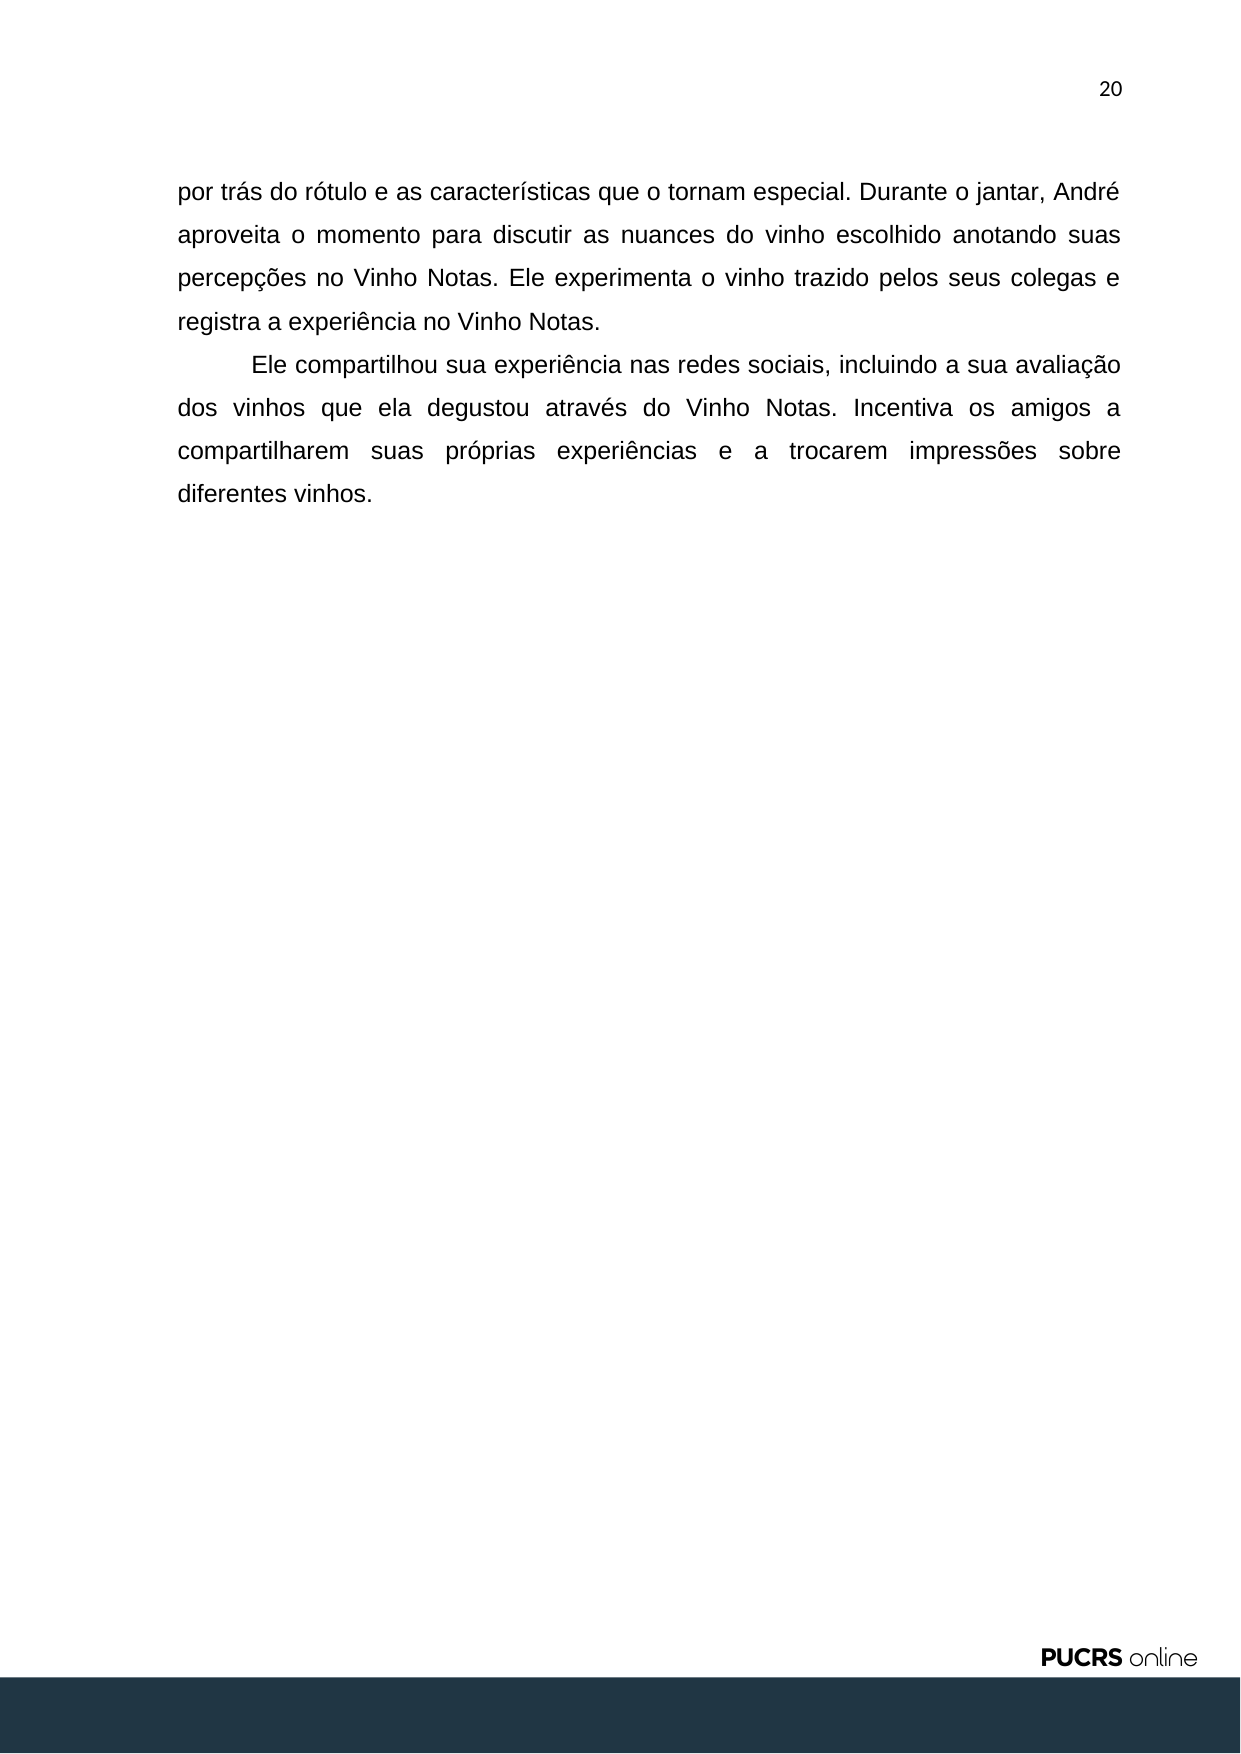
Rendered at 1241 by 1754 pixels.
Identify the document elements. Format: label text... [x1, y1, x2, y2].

text Ele compartilhou sua experiência nas redes sociais, incluindo a sua avaliação dos vinhos que ela degustou através do Vinho Notas. Incentiva os amigos a compartilharem suas próprias experiências e a trocarem impressões sobre diferentes vinhos. [177, 350, 1122, 508]
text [177, 177, 1122, 335]
picture [1040, 1646, 1198, 1668]
